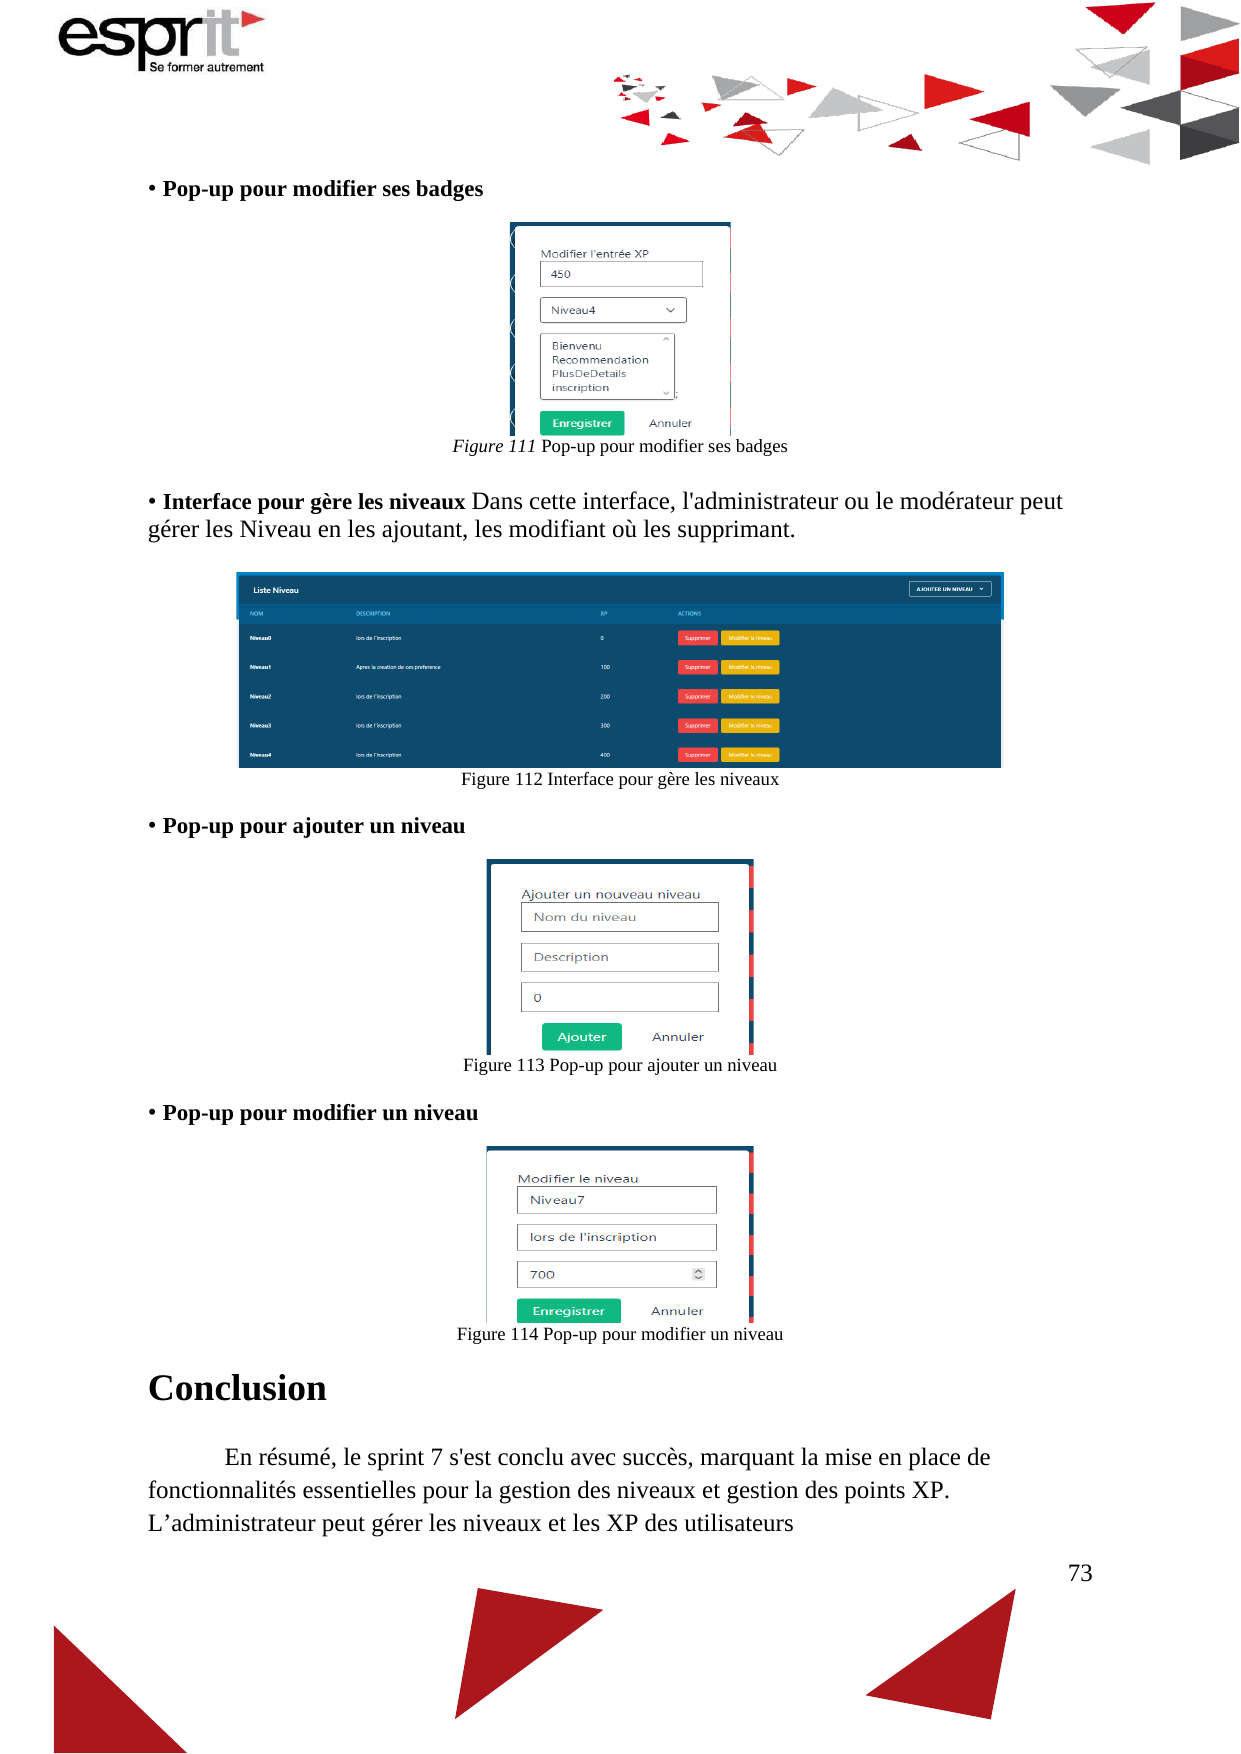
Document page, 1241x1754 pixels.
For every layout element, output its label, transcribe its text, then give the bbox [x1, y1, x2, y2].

text • Interface pour gère les niveaux Dans cette interface, l'administrateur ou le modérateur peut gérer les Niveau en les ajoutant, les modifiant où les supprimant. [148, 486, 1093, 543]
text • Pop-up pour modifier ses badges [148, 173, 1093, 202]
picture [240, 576, 1000, 604]
picture [486, 1146, 754, 1323]
subtitle Conclusion [148, 1365, 1093, 1408]
text Figure 112 Interface pour gère les niveaux [148, 767, 1093, 789]
picture [486, 859, 754, 1055]
text • Pop-up pour ajouter un niveau [148, 810, 1093, 838]
picture [509, 222, 731, 436]
picture [236, 620, 1004, 768]
picture [54, 7, 269, 75]
text En résumé, le sprint 7 s'est conclu avec succès, marquant la mise en place de fonctionnalités essentielles pour la gestion des niveaux et gestion des points XP. L’administrateur peut gérer les niveaux et les XP des utilisateurs [148, 1442, 1093, 1537]
text Figure 111 Pop-up pour modifier ses badges [148, 435, 1093, 457]
picture [613, 0, 1241, 167]
text Figure 114 Pop-up pour modifier un niveau [148, 1323, 1093, 1344]
text • Pop-up pour modifier un niveau [148, 1097, 1093, 1126]
text Figure 113 Pop-up pour ajouter un niveau [148, 1054, 1093, 1076]
